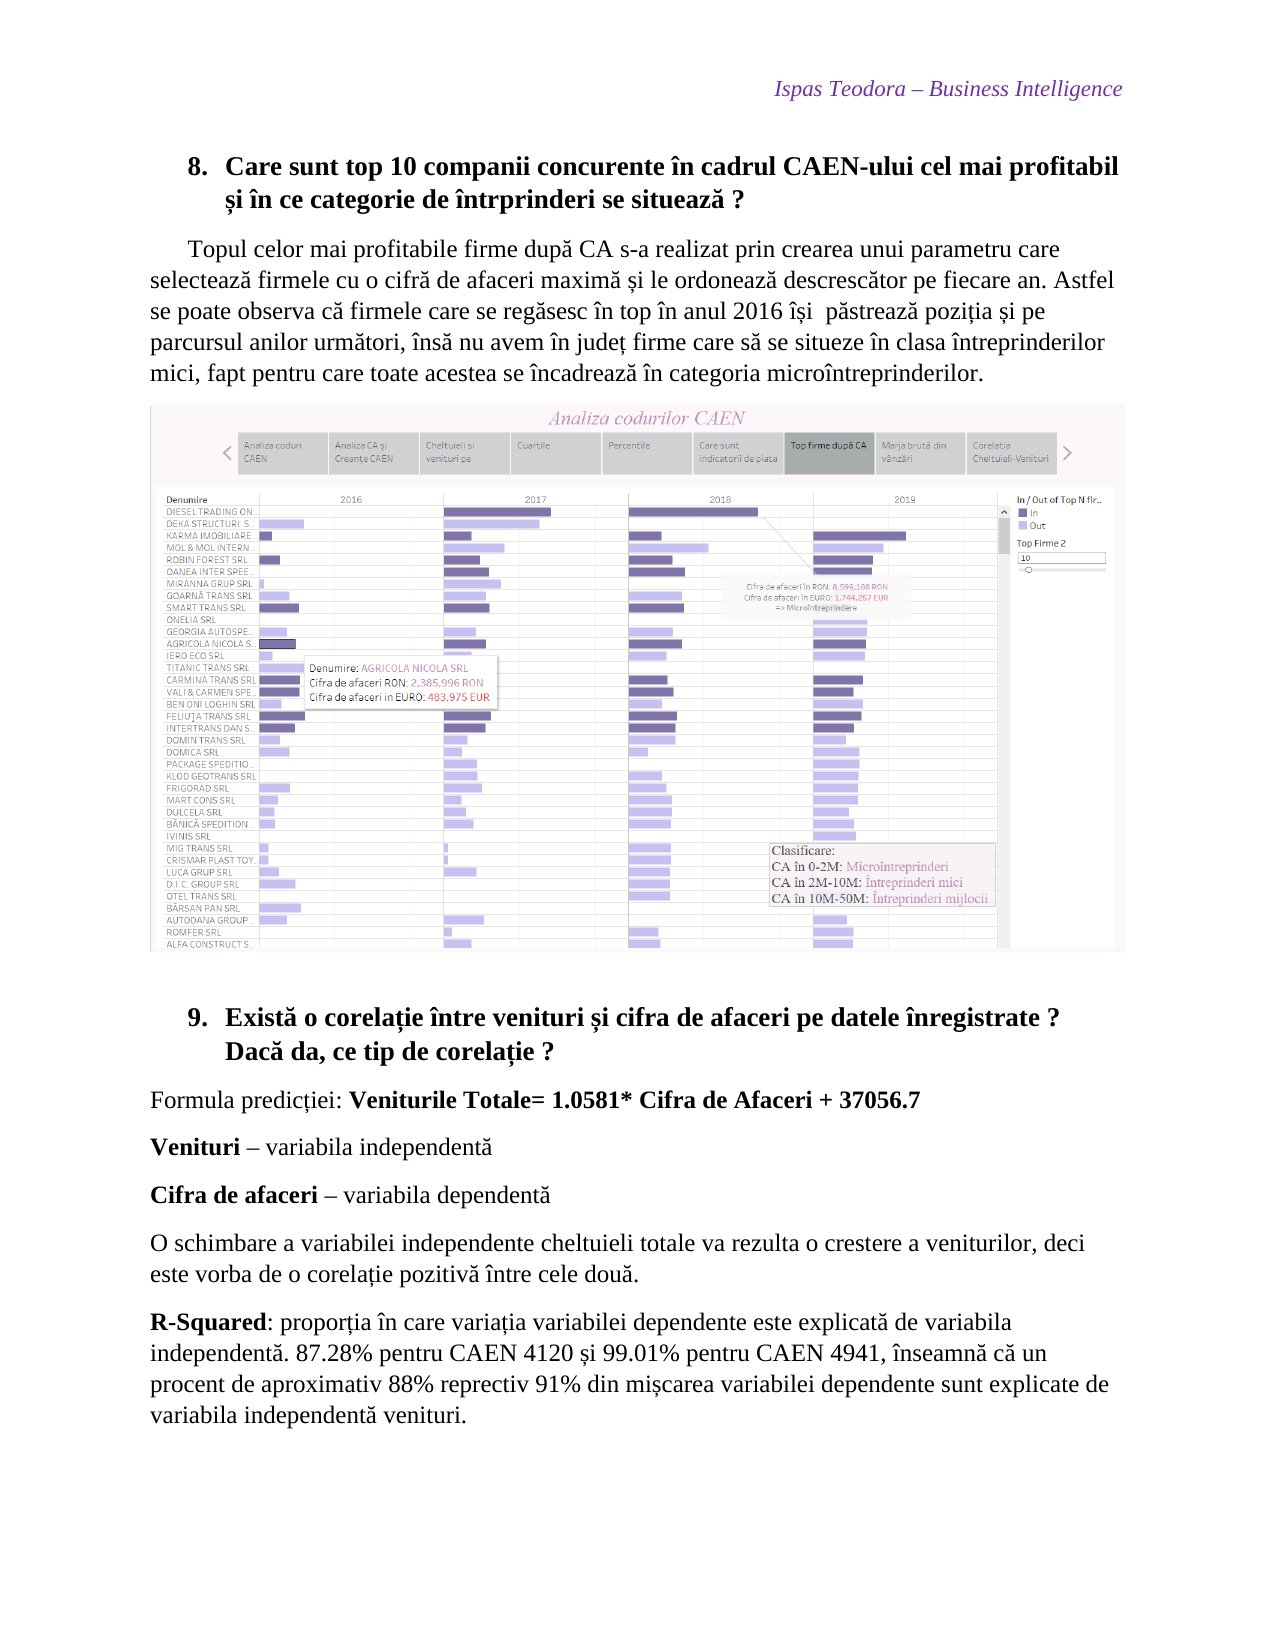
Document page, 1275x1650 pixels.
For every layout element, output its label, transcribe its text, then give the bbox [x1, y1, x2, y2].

text Venituri – variabila independentă [150, 1132, 1125, 1161]
list Există o corelație între venituri și cifra de afaceri pe datele înregistrate ? Dacă da, ce tip de corelație ? [187, 1001, 1125, 1066]
picture [150, 405, 1125, 952]
text Topul celor mai profitabile firme după CA s-a realizat prin crearea unui parametru care selectează firmele cu o cifră de afaceri maximă și le ordonează descrescător pe fiecare an. Astfel se poate observa că firmele care se regăsesc în top în anul 2016 își păstrează poziția și pe parcursul anilor următori, însă nu avem în județ firme care să se situeze în clasa întreprinderilor mici, fapt pentru care toate acestea se încadrează în categoria microîntreprinderilor. [150, 234, 1125, 387]
text R-Squared: proporția în care variația variabilei dependente este explicată de variabila independentă. 87.28% pentru CAEN 4120 și 99.01% pentru CAEN 4941, înseamnă că un procent de aproximativ 88% reprectiv 91% din mișcarea variabilei dependente sunt explicate de variabila independentă venituri. [150, 1307, 1125, 1428]
text O schimbare a variabilei independente cheltuieli totale va rezulta o crestere a veniturilor, deci este vorba de o corelație pozitivă între cele două. [150, 1228, 1125, 1288]
list Care sunt top 10 companii concurente în cadrul CAEN-ului cel mai profitabil și în ce categorie de întrprinderi se situează ? [187, 150, 1125, 215]
text Formula predicției: Veniturile Totale= 1.0581* Cifra de Afaceri + 37056.7 [150, 1085, 1125, 1113]
text Cifra de afaceri – variabila dependentă [150, 1180, 1125, 1209]
